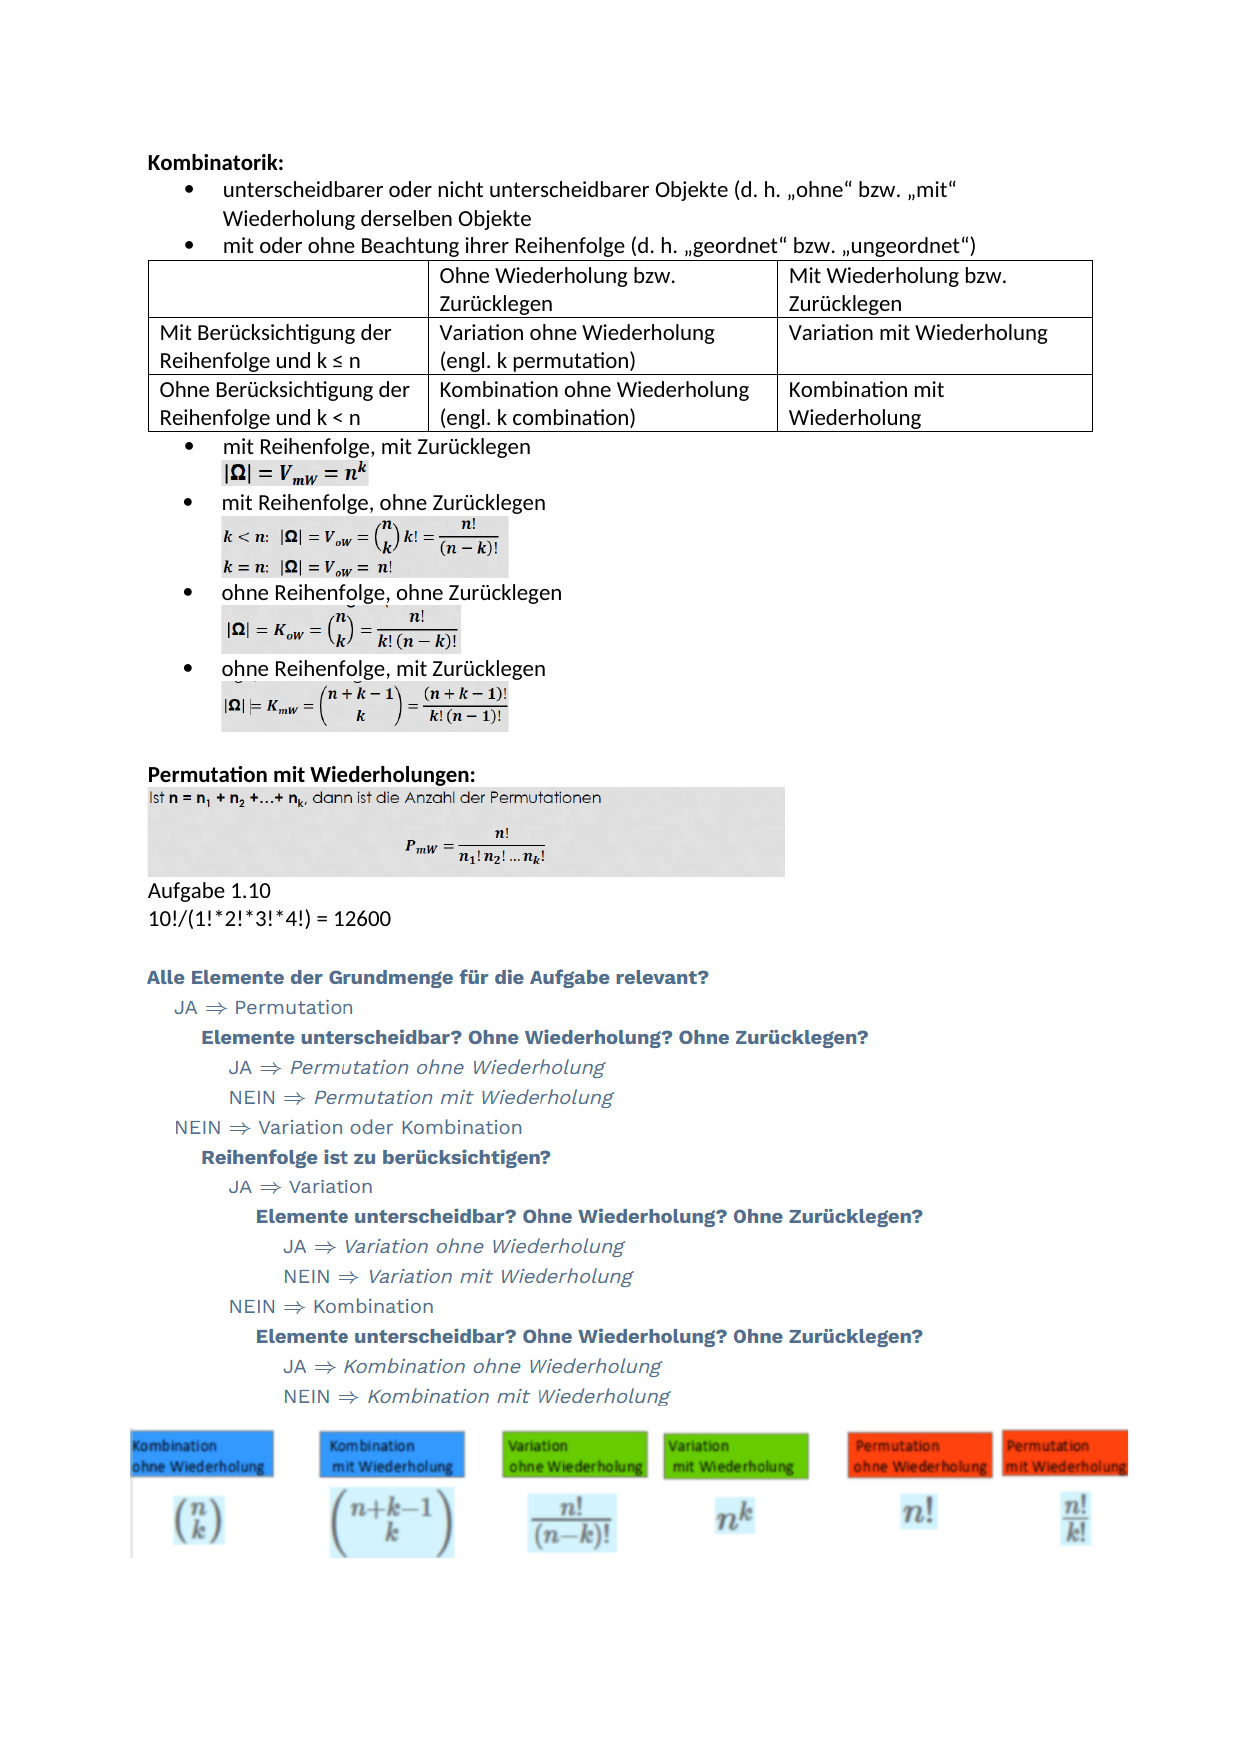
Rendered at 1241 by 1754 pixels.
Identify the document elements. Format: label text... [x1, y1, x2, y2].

table_header Ohne Wiederholung bzw. Zurücklegen [429, 261, 777, 317]
list mit Reihenfolge, mit Zurücklegen [185, 432, 1093, 460]
table_cell Variation ohne Wiederholung (engl. k permutation) [429, 318, 777, 374]
table_header [149, 261, 428, 317]
picture [221, 605, 462, 654]
text Kombinatorik: [148, 148, 1093, 176]
list unterscheidbarer oder nicht unterscheidbarer Objekte (d. h. „ohne“ bzw. „mit“ Wiederholung derselben Objekte [185, 176, 1093, 232]
picture [221, 681, 509, 732]
table_cell Variation mit Wiederholung [778, 318, 1092, 374]
text Permutation mit Wiederholungen: [148, 760, 1093, 788]
table_cell Ohne Berücksichtigung der Reihenfolge und k < n [149, 375, 428, 431]
list ohne Reihenfolge, mit Zurücklegen [184, 654, 1093, 682]
picture [129, 1428, 1129, 1558]
table_cell Kombination mit Wiederholung [778, 375, 1092, 431]
list mit Reihenfolge, ohne Zurücklegen [184, 488, 1093, 516]
picture [147, 960, 934, 1406]
list ohne Reihenfolge, ohne Zurücklegen [184, 578, 1093, 606]
picture [221, 516, 509, 578]
picture [221, 460, 369, 486]
table_cell Mit Berücksichtigung der Reihenfolge und k ≤ n [149, 318, 428, 374]
list mit oder ohne Beachtung ihrer Reihenfolge (d. h. „geordnet“ bzw. „ungeordnet“) [185, 232, 1093, 260]
picture [147, 787, 785, 877]
table_cell Kombination ohne Wiederholung (engl. k combination) [429, 375, 777, 431]
text Aufgabe 1.10 [148, 876, 1093, 904]
text 10!/(1!*2!*3!*4!) = 12600 [148, 904, 1093, 932]
table_header Mit Wiederholung bzw. Zurücklegen [778, 261, 1092, 317]
